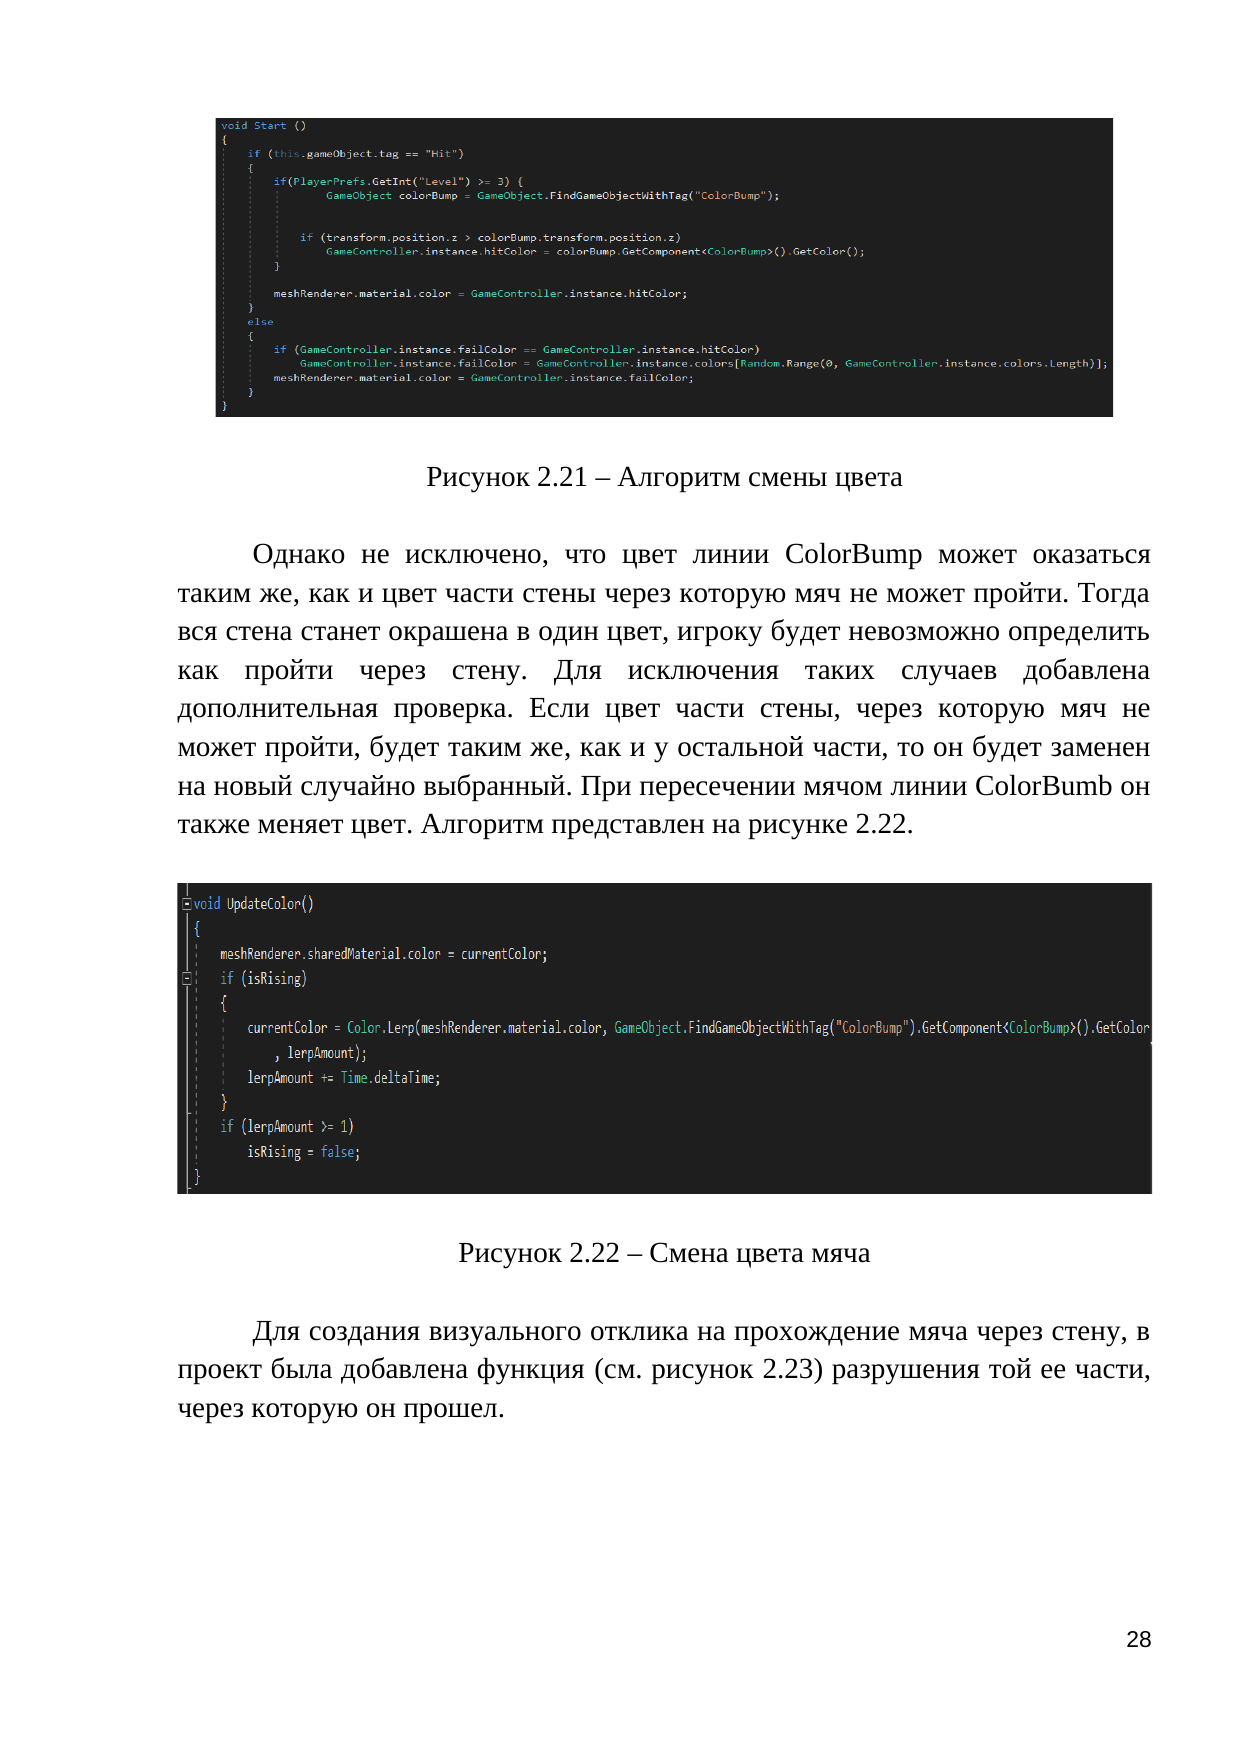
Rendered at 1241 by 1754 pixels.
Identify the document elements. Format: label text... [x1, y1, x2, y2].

text Рисунок 2.22 – Смена цвета мяча [177, 1236, 1152, 1269]
picture [215, 118, 1114, 417]
text Однако не исключено, что цвет линии ColorBump может оказаться таким же, как и цвет части стены через которую мяч не может пройти. Тогда вся стена станет окрашена в один цвет, игроку будет невозможно определить как пройти через стену. Для исключения таких случаев добавлена дополнительная проверка. Если цвет части стены, через которую мяч не может пройти, будет таким же, как и у остальной части, то он будет заменен на новый случайно выбранный. При пересечении мячом линии ColorBumb он также меняет цвет. Алгоритм представлен на рисунке 2.22. [177, 536, 1152, 840]
text Рисунок 2.21 – Алгоритм смены цвета [177, 459, 1152, 493]
picture [177, 883, 1153, 1194]
text Для создания визуального отклика на прохождение мяча через стену, в проект была добавлена функция (см. рисунок 2.23) разрушения той ее части, через которую он прошел. [177, 1313, 1152, 1423]
